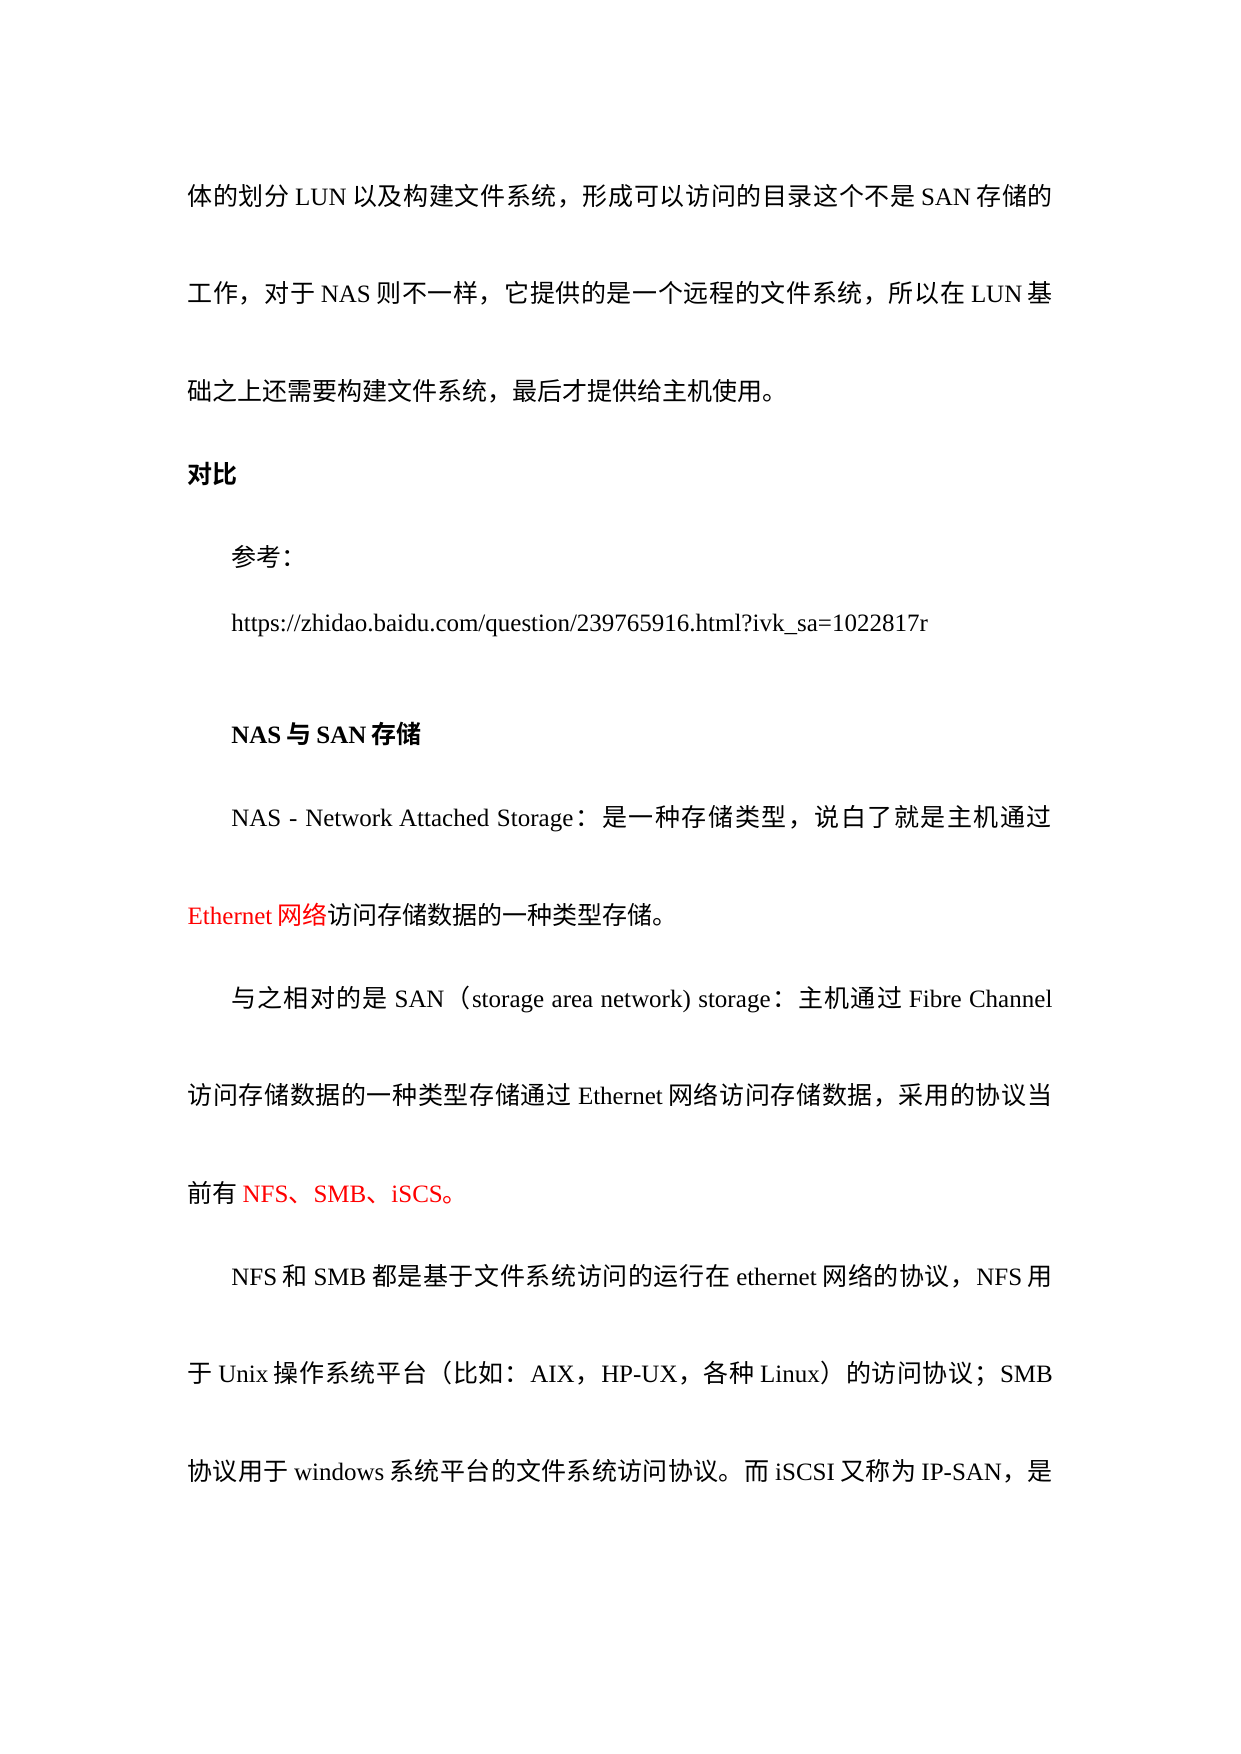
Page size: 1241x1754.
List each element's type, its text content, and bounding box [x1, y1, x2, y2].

text NAS - Network Attached Storage：是一种存储类型，说白了就是主机通过Ethernet网络访问存储数据的一种类型存储。 [187, 783, 1053, 946]
text 与之相对的是SAN（storage area network) storage：主机通过Fibre Channel访问存储数据的一种类型存储通过Ethernet网络访问存储数据，采用的协议当前有NFS、SMB、iSCS。 [187, 964, 1053, 1224]
text NAS与SAN存储 [187, 700, 1053, 765]
text https://zhidao.baidu.com/question/239765916.html?ivk_sa=1022817r [187, 606, 1053, 639]
subtitle 对比 [187, 440, 1053, 505]
text 参考： [187, 523, 1053, 588]
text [187, 1242, 1053, 1502]
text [187, 162, 1053, 422]
